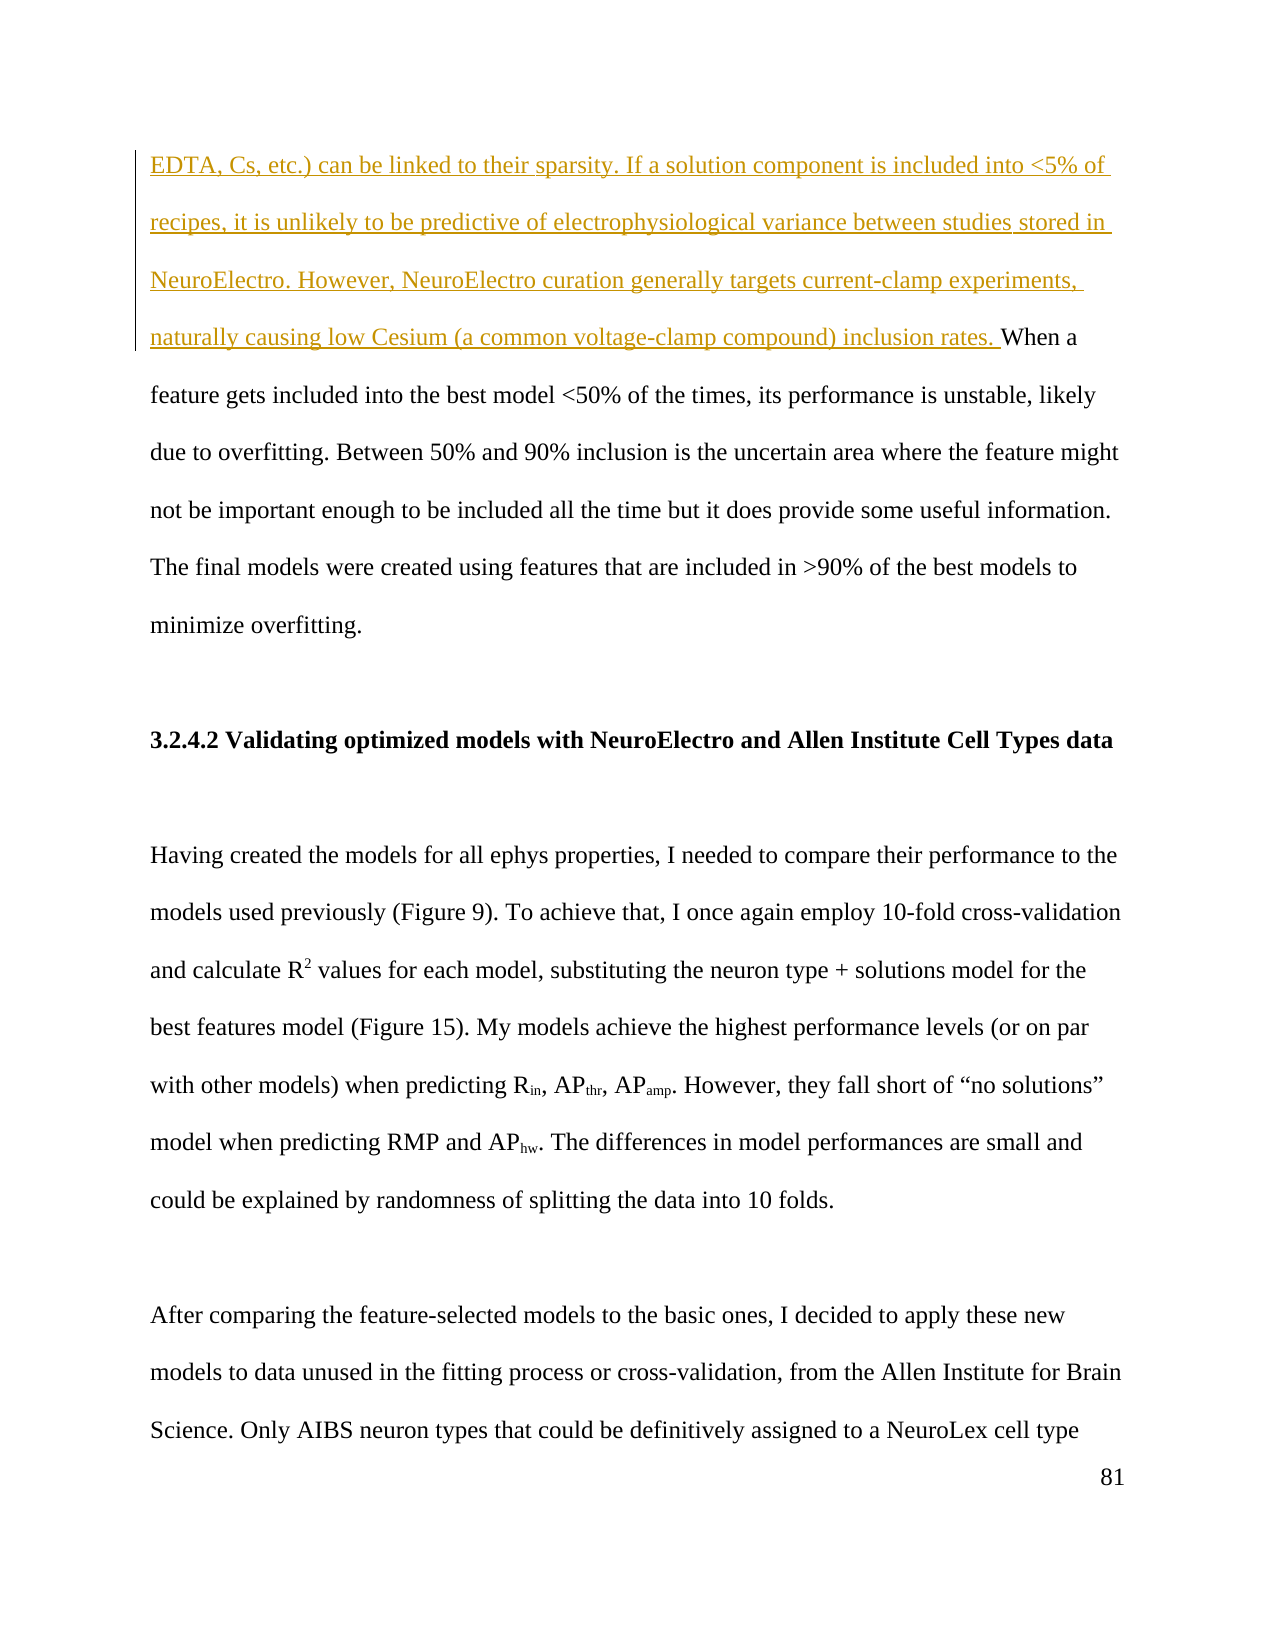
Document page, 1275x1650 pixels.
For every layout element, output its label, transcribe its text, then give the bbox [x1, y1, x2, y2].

subtitle Validating optimized models with NeuroElectro and Allen Institute Cell Types data [150, 725, 1125, 754]
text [150, 1300, 1125, 1444]
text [150, 150, 1125, 639]
text Having created the models for all ephys properties, I needed to compare their performance to the models used previously (Figure 9). To achieve that, I once again employ 10-fold cross-validation and calculate R2 values for each model, substituting the neuron type + solutions model for the best features model (Figure 15). My models achieve the highest performance levels (or on par with other models) when predicting Rin, APthr, APamp. However, they fall short of “no solutions” model when predicting RMP and APhw. The differences in model performances are small and could be explained by randomness of splitting the data into 10 folds. [150, 840, 1125, 1214]
